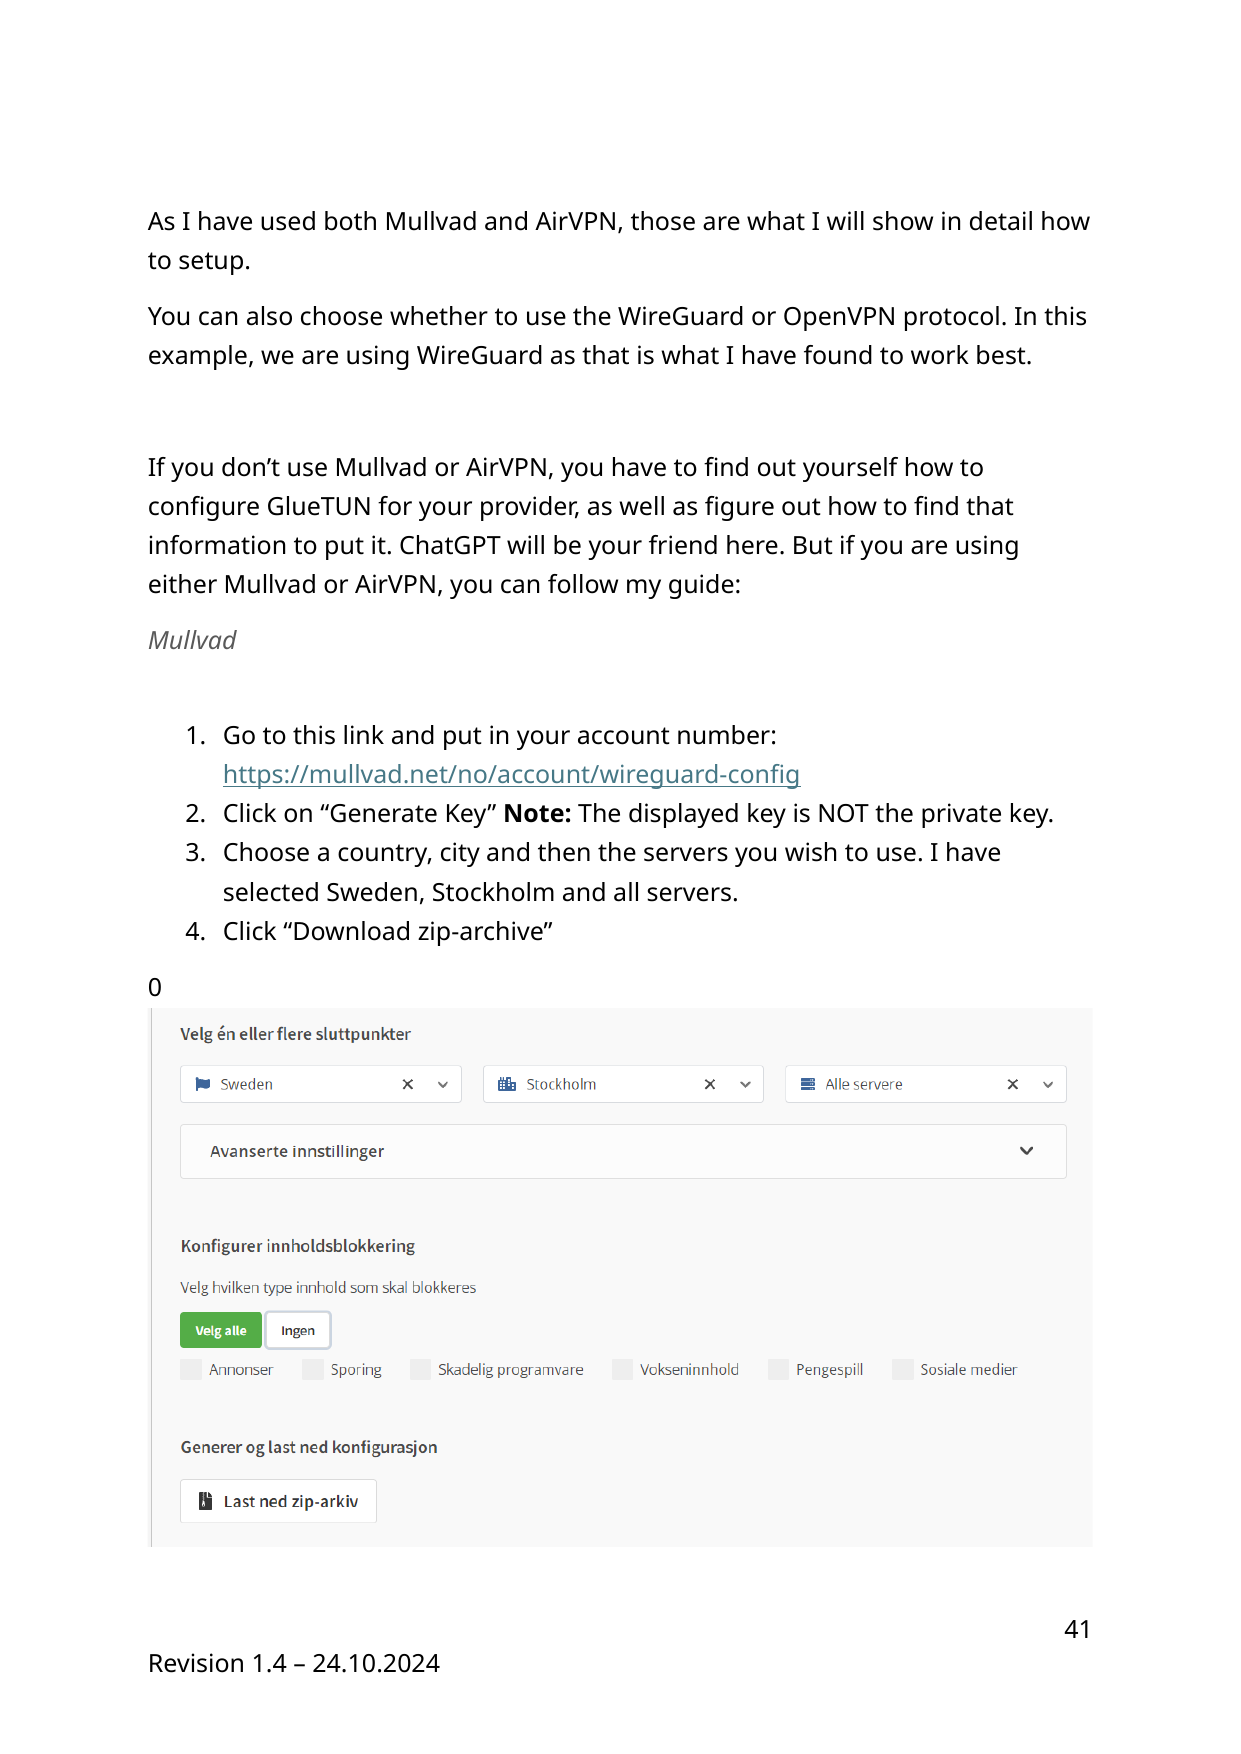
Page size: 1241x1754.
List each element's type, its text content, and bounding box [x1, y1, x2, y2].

text As I have used both Mullvad and AirVPN, those are what I will show in detail how to setup. [148, 203, 1093, 277]
list Choose a country, city and then the servers you wish to use. I have selected Sweden, Stockholm and all servers. [185, 835, 1093, 908]
text If you don’t use Mullvad or AirVPN, you have to find out yourself how to configure GlueTUN for your provider, as well as figure out how to find that information to put it. ChatGPT will be your friend here. But if you are using either Mullvad or AirVPN, you can follow my guide: [148, 449, 1093, 601]
list Click on “Generate Key” Note: The displayed key is NOT the private key. [185, 796, 1093, 830]
text You can also choose whether to use the WireGuard or OpenVPN protocol. In this example, we are using WireGuard as that is what I have found to work best. [148, 298, 1093, 372]
subtitle Mullvad [148, 623, 1093, 657]
picture [147, 1008, 1093, 1547]
list Go to this link and put in your account number: https://mullvad.net/no/account/wireguard-config [185, 718, 1093, 791]
text 0 [148, 969, 1093, 1008]
list Click “Download zip-archive” [185, 913, 1093, 947]
